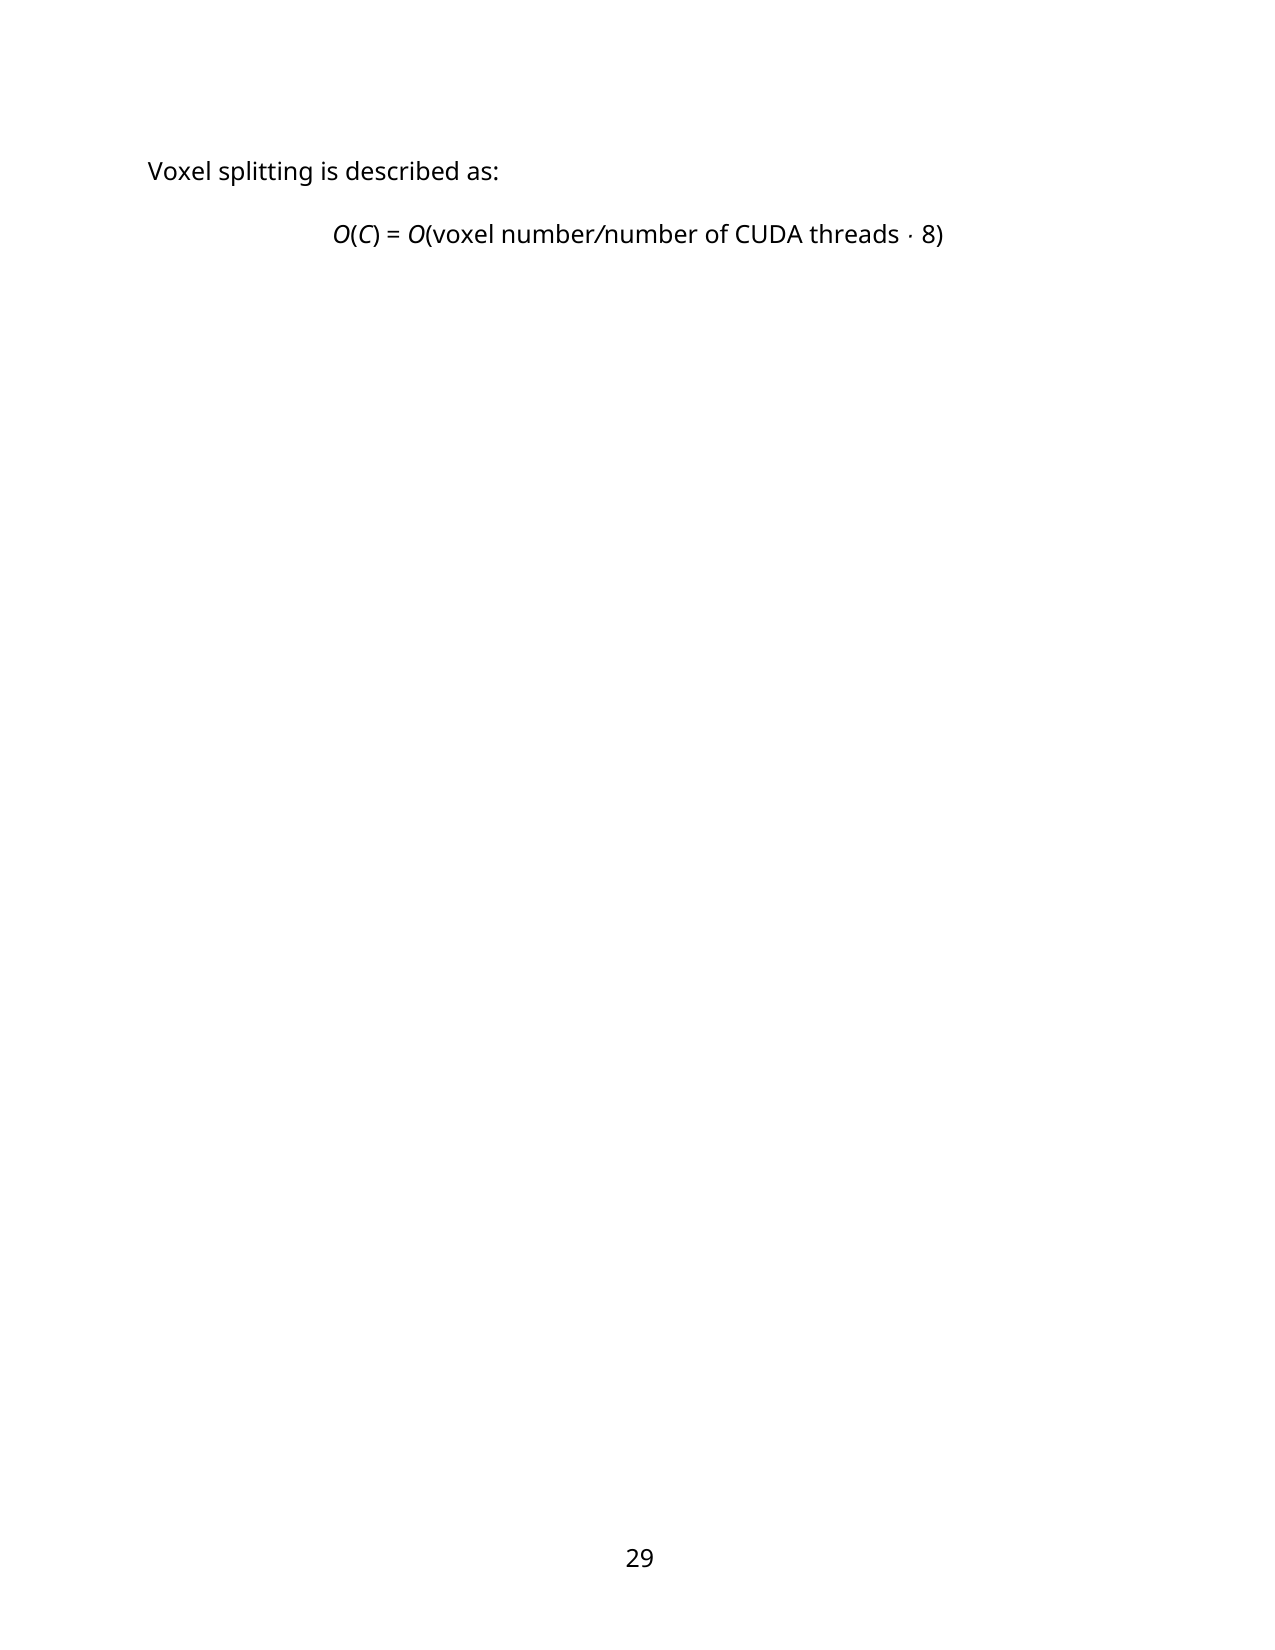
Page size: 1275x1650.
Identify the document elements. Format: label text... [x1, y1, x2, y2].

text O(C) = O(voxel number/number of CUDA threads · 8) [135, 217, 1140, 251]
text Voxel splitting is described as: [148, 156, 1275, 186]
